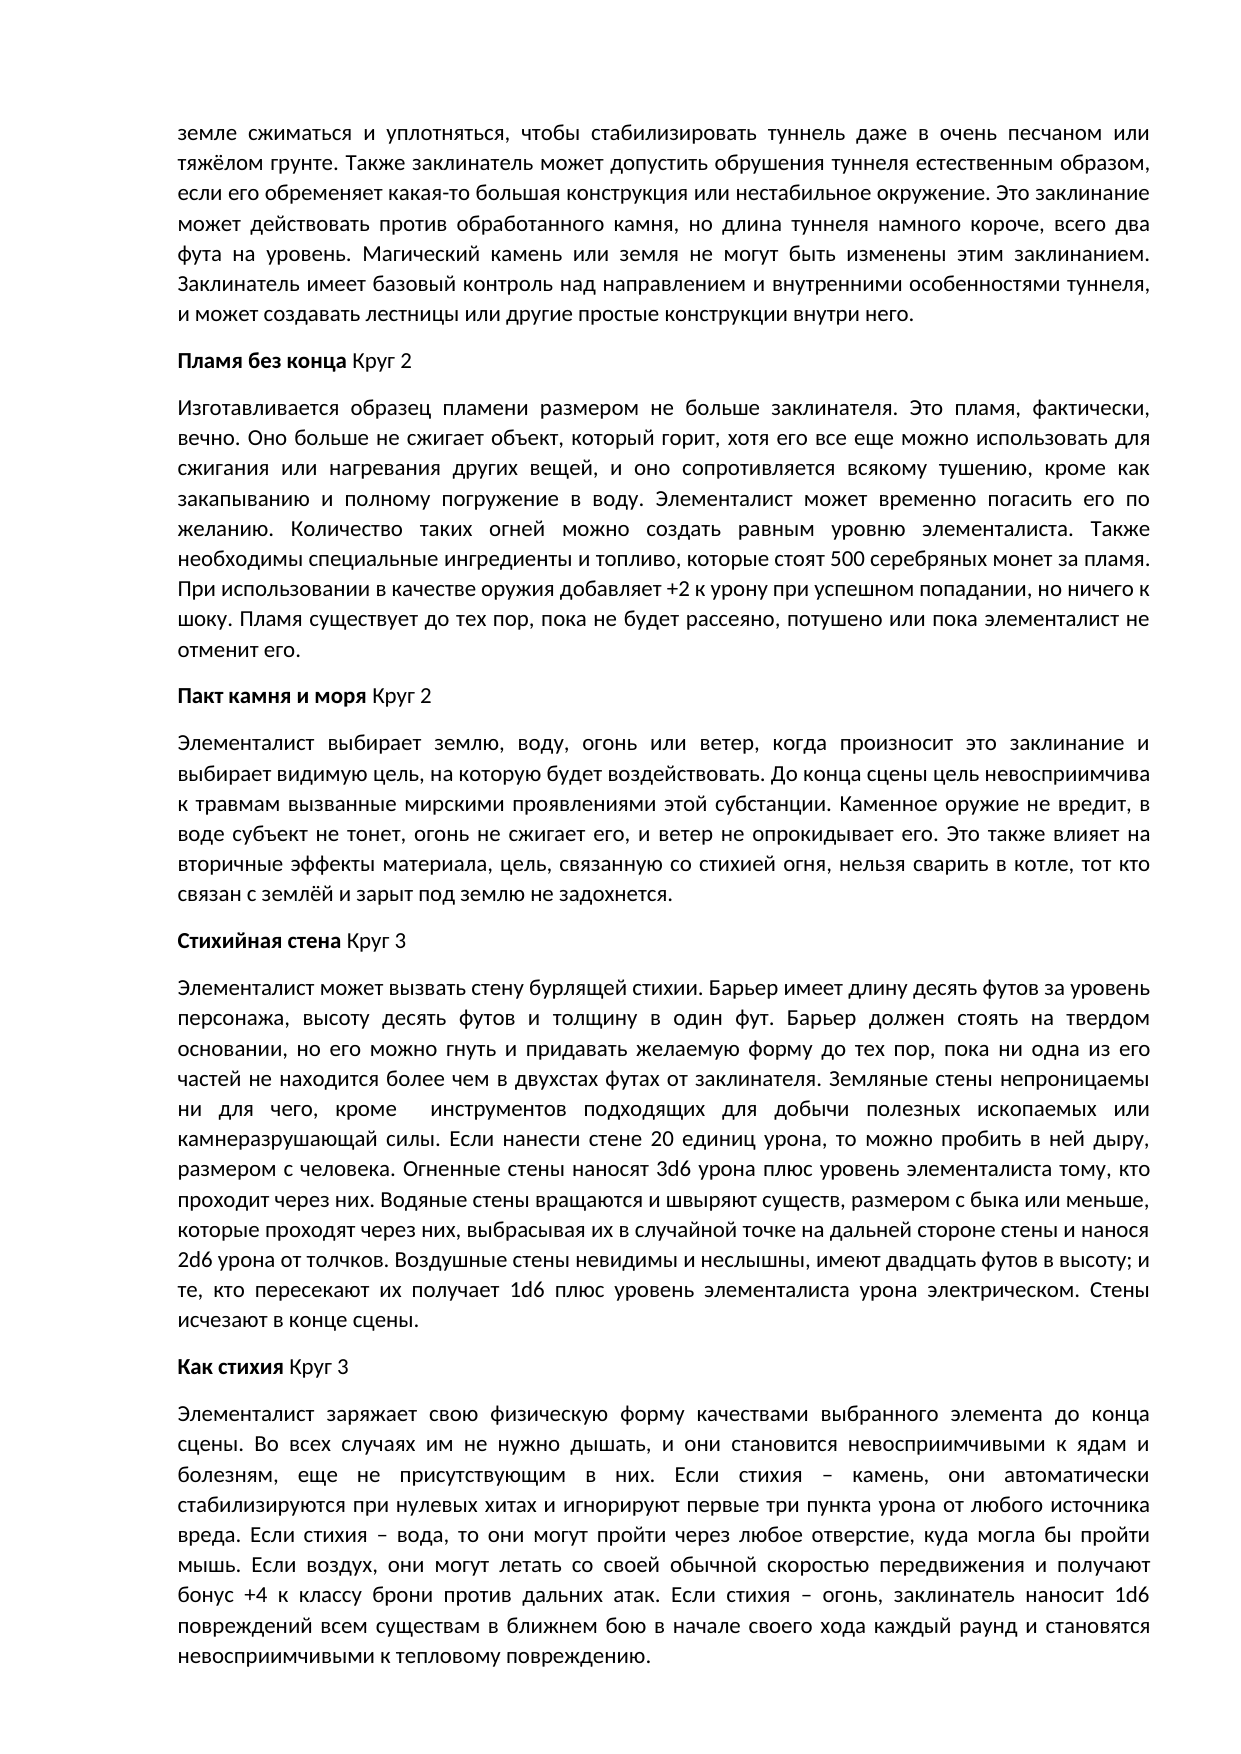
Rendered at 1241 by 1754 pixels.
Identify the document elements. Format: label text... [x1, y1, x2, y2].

text Стихийная стена Круг 3 [177, 926, 1152, 954]
text Элементалист заряжает свою физическую форму качествами выбранного элемента до конца сцены. Во всех случаях им не нужно дышать, и они становится невосприимчивыми к ядам и болезням, еще не присутствующим в них. Если стихия – камень, они автоматически стабилизируются при нулевых хитах и игнорируют первые три пункта урона от любого источника вреда. Если стихия – вода, то они могут пройти через любое отверстие, куда могла бы пройти мышь. Если воздух, они могут летать со своей обычной скоростью передвижения и получают бонус +4 к классу брони против дальних атак. Если стихия – огонь, заклинатель наносит 1d6 повреждений всем существам в ближнем бою в начале своего хода каждый раунд и становятся невосприимчивыми к тепловому повреждению. [177, 1399, 1152, 1669]
text Изготавливается образец пламени размером не больше заклинателя. Это пламя, фактически, вечно. Оно больше не сжигает объект, который горит, хотя его все еще можно использовать для сжигания или нагревания других вещей, и оно сопротивляется всякому тушению, кроме как закапыванию и полному погружение в воду. Элементалист может временно погасить его по желанию. Количество таких огней можно создать равным уровню элементалиста. Также необходимы специальные ингредиенты и топливо, которые стоят 500 серебряных монет за пламя. При использовании в качестве оружия добавляет +2 к урону при успешном попадании, но ничего к шоку. Пламя существует до тех пор, пока не будет рассеяно, потушено или пока элементалист не отменит его. [177, 393, 1152, 663]
text Элементалист может вызвать стену бурлящей стихии. Барьер имеет длину десять футов за уровень персонажа, высоту десять футов и толщину в один фут. Барьер должен стоять на твердом основании, но его можно гнуть и придавать желаемую форму до тех пор, пока ни одна из его частей не находится более чем в двухстах футах от заклинателя. Земляные стены непроницаемы ни для чего, кроме инструментов подходящих для добычи полезных ископаемых или камнеразрушающай силы. Если нанести стене 20 единиц урона, то можно пробить в ней дыру, размером с человека. Огненные стены наносят 3d6 урона плюс уровень элементалиста тому, кто проходит через них. Водяные стены вращаются и швыряют существ, размером с быка или меньше, которые проходят через них, выбрасывая их в случайной точке на дальней стороне стены и нанося 2d6 урона от толчков. Воздушные стены невидимы и неслышны, имеют двадцать футов в высоту; и те, кто пересекают их получает 1d6 плюс уровень элементалиста урона электрическом. Стены исчезают в конце сцены. [177, 973, 1152, 1334]
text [177, 118, 1152, 327]
text Элементалист выбирает землю, воду, огонь или ветер, когда произносит это заклинание и выбирает видимую цель, на которую будет воздействовать. До конца сцены цель невосприимчива к травмам вызванные мирскими проявлениями этой субстанции. Каменное оружие не вредит, в воде субъект не тонет, огонь не сжигает его, и ветер не опрокидывает его. Это также влияет на вторичные эффекты материала, цель, связанную со стихией огня, нельзя сварить в котле, тот кто связан с землёй и зарыт под землю не задохнется. [177, 728, 1152, 908]
text Как стихия Круг 3 [177, 1352, 1152, 1381]
text Пламя без конца Круг 2 [177, 346, 1152, 374]
text Пакт камня и моря Круг 2 [177, 682, 1152, 710]
